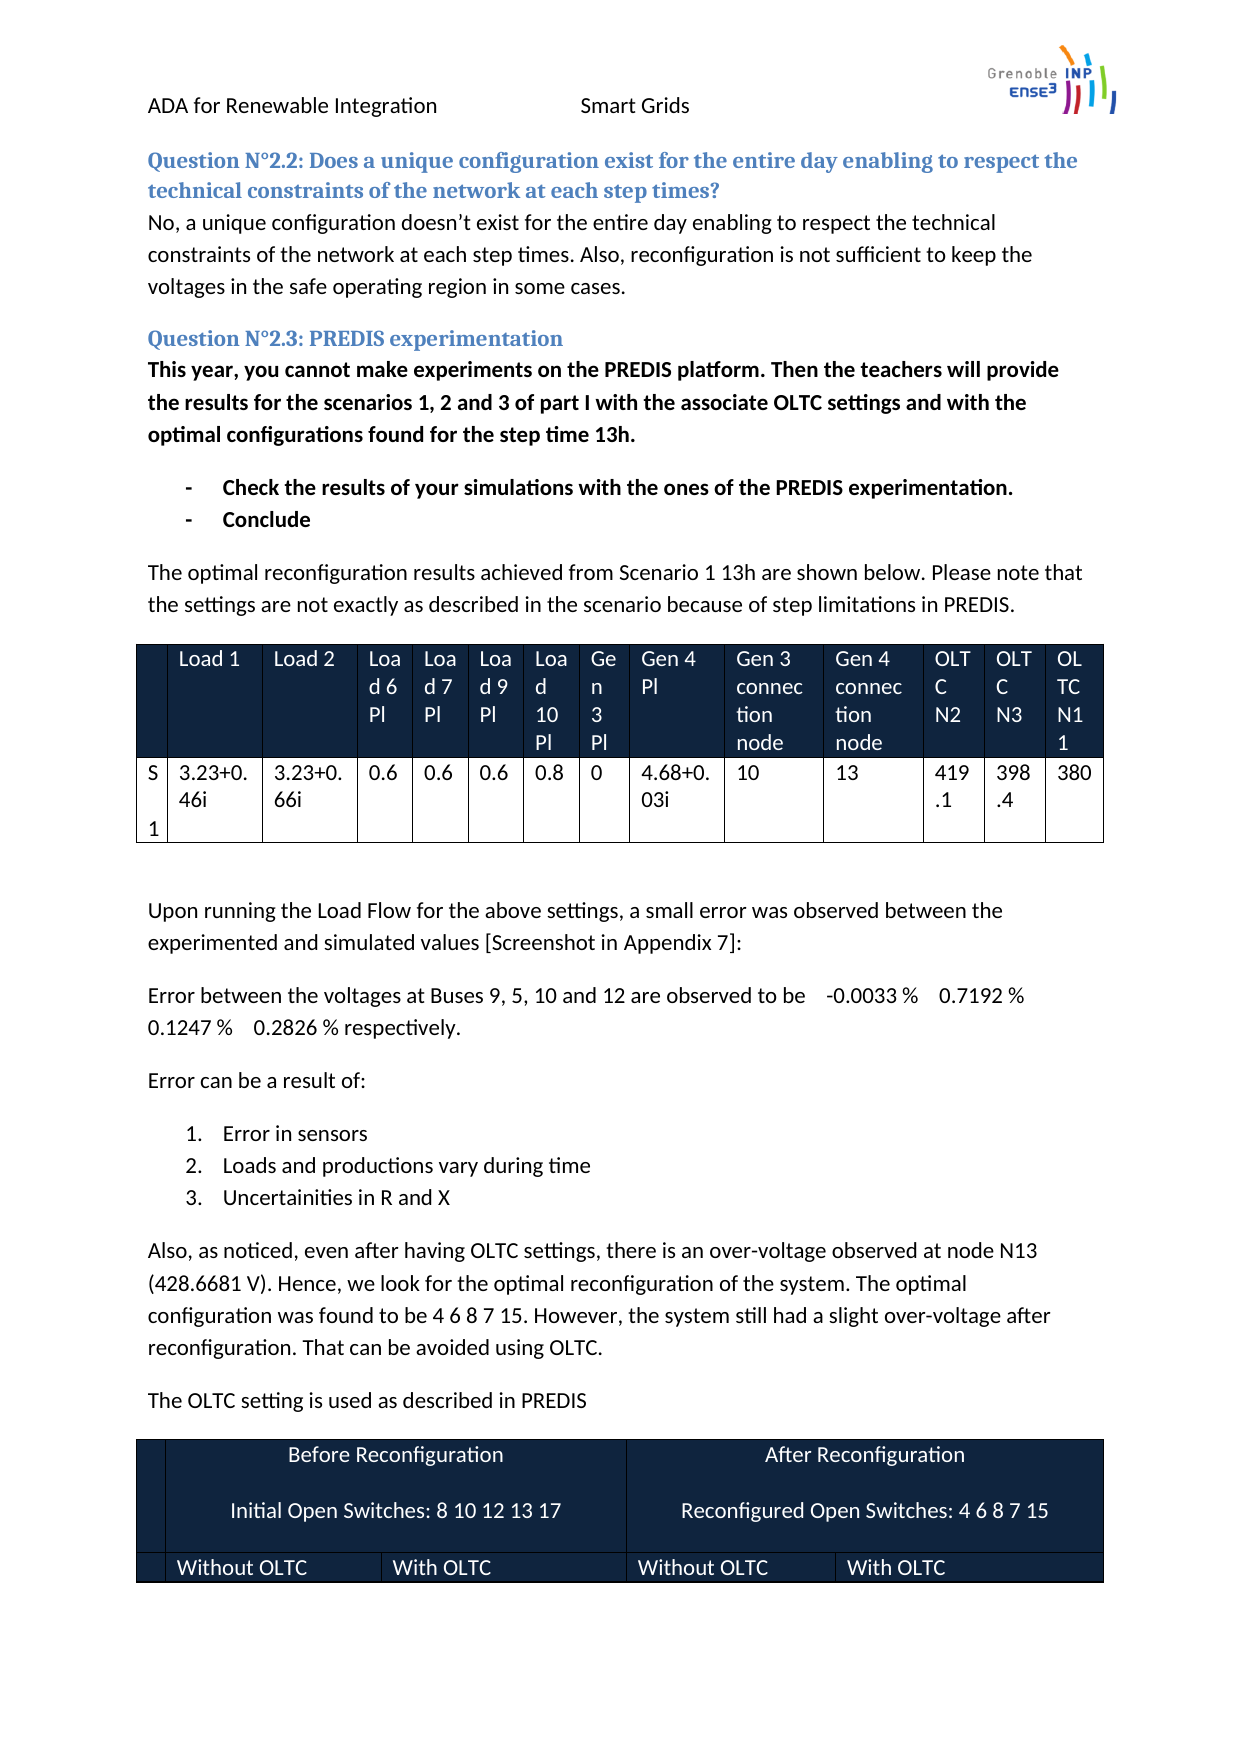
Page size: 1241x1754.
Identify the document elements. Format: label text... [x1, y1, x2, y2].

table_cell 0 [580, 758, 629, 842]
subtitle Question N°2.2: Does a unique configuration exist for the entire day enabling to respect the technical constraints of the network at each step times? [148, 148, 1093, 204]
table_header After Reconfiguration Reconfigured Open Switches: 4 6 8 7 15 [627, 1440, 1103, 1552]
table_header Load 2 [263, 645, 357, 757]
table_cell 419.1 [924, 758, 984, 842]
list Check the results of your simulations with the ones of the PREDIS experimentation. [185, 473, 1093, 501]
list Error in sensors [185, 1119, 1093, 1147]
table_header OLTC N3 [985, 645, 1045, 757]
table_header OLTC N2 [924, 645, 984, 757]
table_cell 398.4 [985, 758, 1045, 842]
table_cell 10 [725, 758, 823, 842]
table_cell Without OLTC [627, 1553, 835, 1581]
text Upon running the Load Flow for the above settings, a small error was observed between the experimented and simulated values [Screenshot in Appendix 7]: [148, 896, 1093, 956]
table_cell [137, 1553, 165, 1581]
table_cell 4.68+0.03i [630, 758, 724, 842]
table_cell 0.8 [524, 758, 579, 842]
table_cell 0.6 [358, 758, 412, 842]
text The OLTC setting is used as described in PREDIS [148, 1386, 1093, 1414]
subtitle Question N°2.3: PREDIS experimentation [148, 325, 1093, 352]
table_header Gen 3 connection node [725, 645, 823, 757]
text Error between the voltages at Buses 9, 5, 10 and 12 are observed to be -0.0033 % 0.7192 % 0.1247 % 0.2826 % respectively. [148, 981, 1093, 1041]
table_header Load 6 Pl [358, 645, 412, 757]
table_header Load 10 Pl [524, 645, 579, 757]
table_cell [166, 1553, 381, 1581]
table_cell 13 [824, 758, 923, 842]
table_header Load 7 Pl [413, 645, 468, 757]
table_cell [382, 1553, 626, 1581]
list Conclude [185, 505, 1093, 533]
table_header Load 1 [168, 645, 262, 757]
table_cell 3.23+0.46i [168, 758, 262, 842]
table_cell 0.6 [413, 758, 468, 842]
text Also, as noticed, even after having OLTC settings, there is an over-voltage observed at node N13 (428.6681 V). Hence, we look for the optimal reconfiguration of the system. The optimal configuration was found to be 4 6 8 7 15. However, the system still had a slight over-voltage after reconfiguration. That can be avoided using OLTC. [148, 1237, 1093, 1361]
table_header [137, 1440, 165, 1552]
text The optimal reconfiguration results achieved from Scenario 1 13h are shown below. Please note that the settings are not exactly as described in the scenario because of step limitations in PREDIS. [148, 558, 1093, 618]
table_cell 380 [1046, 758, 1103, 842]
table_cell 0.6 [469, 758, 523, 842]
table_header Gen 3 Pl [580, 645, 629, 757]
text Error can be a result of: [148, 1066, 1093, 1094]
table_cell 3.23+0.66i [263, 758, 357, 842]
table_header Gen 4 Pl [630, 645, 724, 757]
table_cell S 1 [137, 758, 167, 842]
text No, a unique configuration doesn’t exist for the entire day enabling to respect the technical constraints of the network at each step times. Also, reconfiguration is not sufficient to keep the voltages in the safe operating region in some cases. [148, 208, 1093, 300]
table_header Before Reconfiguration Initial Open Switches: 8 10 12 13 17 [166, 1440, 626, 1552]
table_header [137, 645, 167, 757]
table_header Gen 4 connection node [824, 645, 923, 757]
list Uncertainities in R and X [185, 1183, 1093, 1212]
table_header Load 9 Pl [469, 645, 523, 757]
list Loads and productions vary during time [185, 1151, 1093, 1179]
text This year, you cannot make experiments on the PREDIS platform. Then the teachers will provide the results for the scenarios 1, 2 and 3 of part I with the associate OLTC settings and with the optimal configurations found for the step time 13h. [148, 356, 1093, 448]
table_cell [836, 1553, 1103, 1581]
table_header OLTC N11 [1046, 645, 1103, 757]
